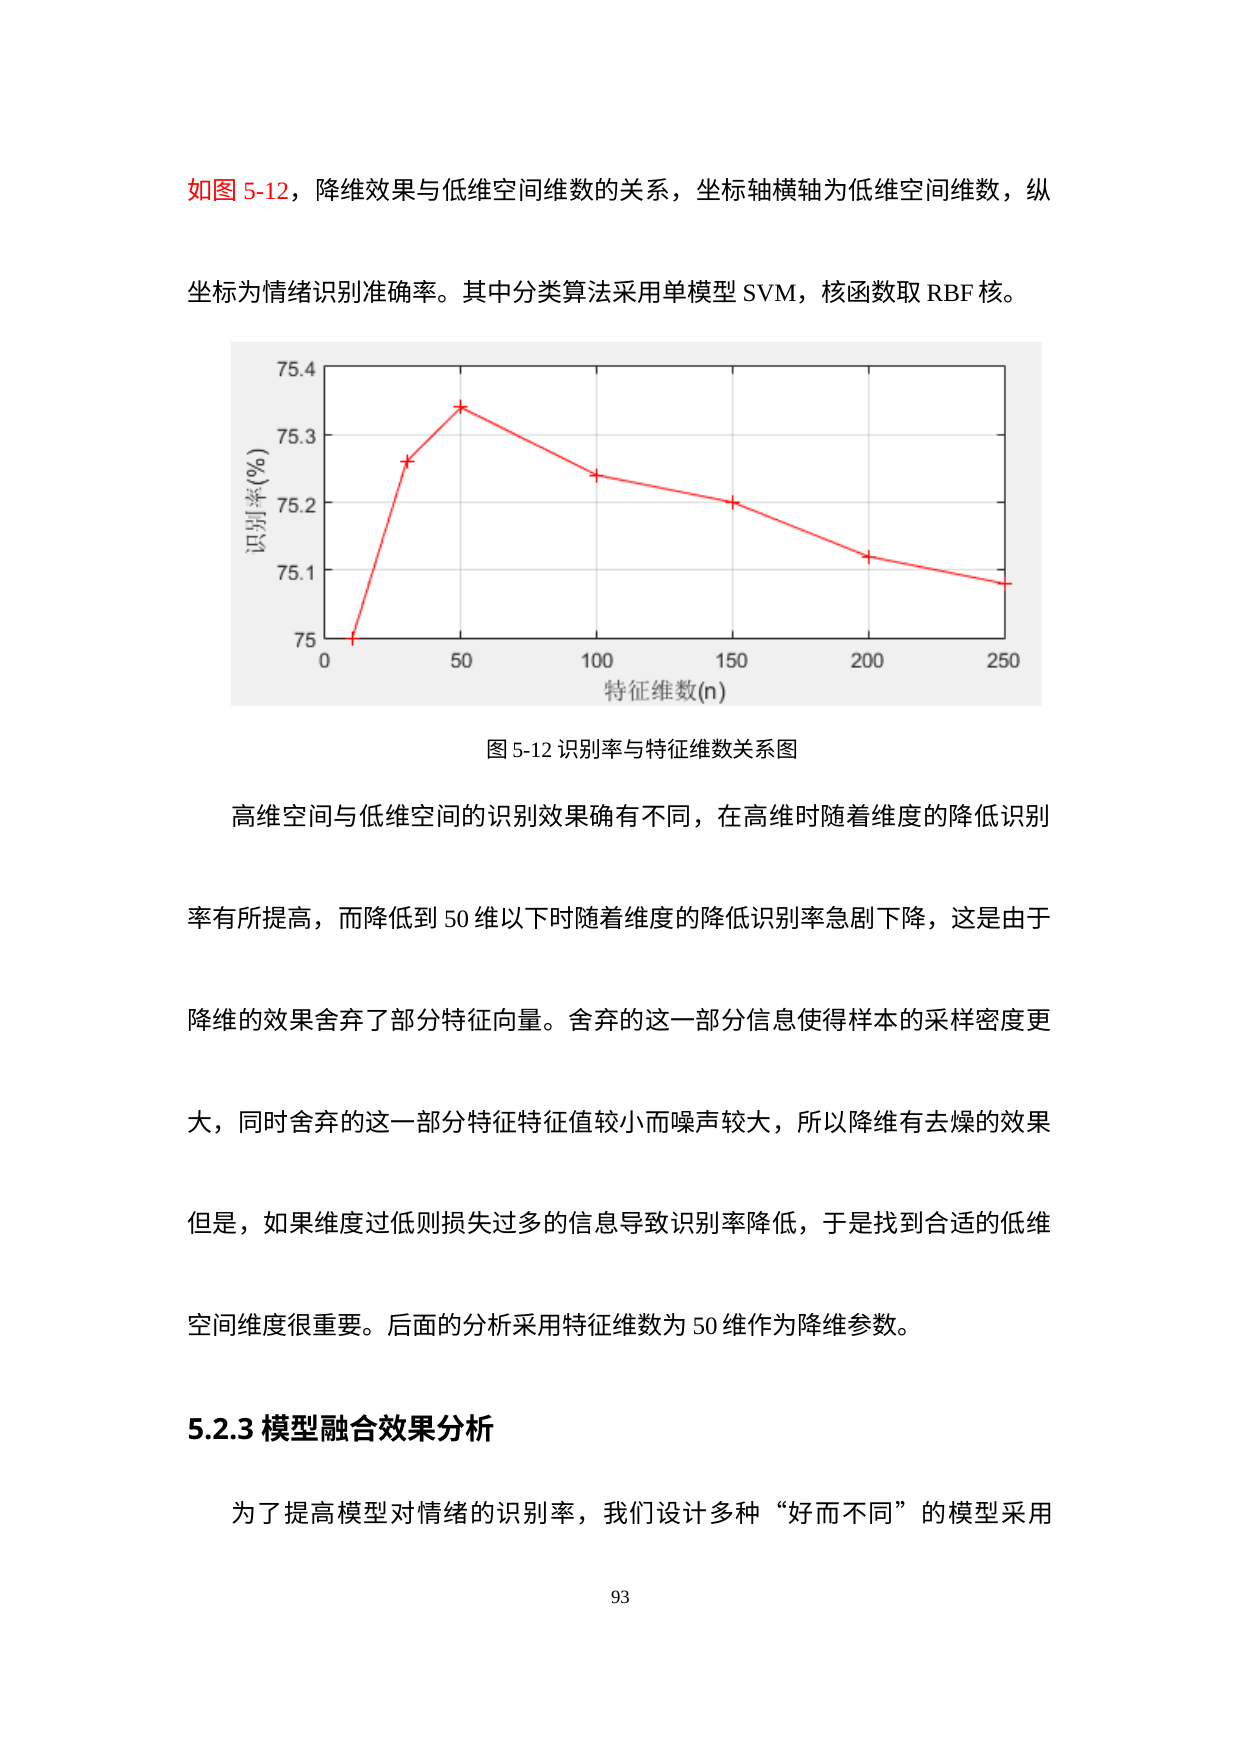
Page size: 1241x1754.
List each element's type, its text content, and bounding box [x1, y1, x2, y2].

picture [231, 342, 1042, 707]
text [187, 155, 1053, 325]
subtitle 5.2.3 模型融合效果分析 [187, 1393, 1053, 1461]
text 图5-12 识别率与特征维数关系图 [187, 731, 1053, 765]
text 高维空间与低维空间的识别效果确有不同，在高维时随着维度的降低识别率有所提高，而降低到50维以下时随着维度的降低识别率急剧下降，这是由于降维的效果舍弃了部分特征向量。舍弃的这一部分信息使得样本的采样密度更大，同时舍弃的这一部分特征特征值较小而噪声较大，所以降维有去燥的效果。但是，如果维度过低则损失过多的信息导致识别率降低，于是找到合适的低维空间维度很重要。后面的分析采用特征维数为50维作为降维参数。 [187, 781, 1053, 1358]
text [187, 1478, 1053, 1546]
